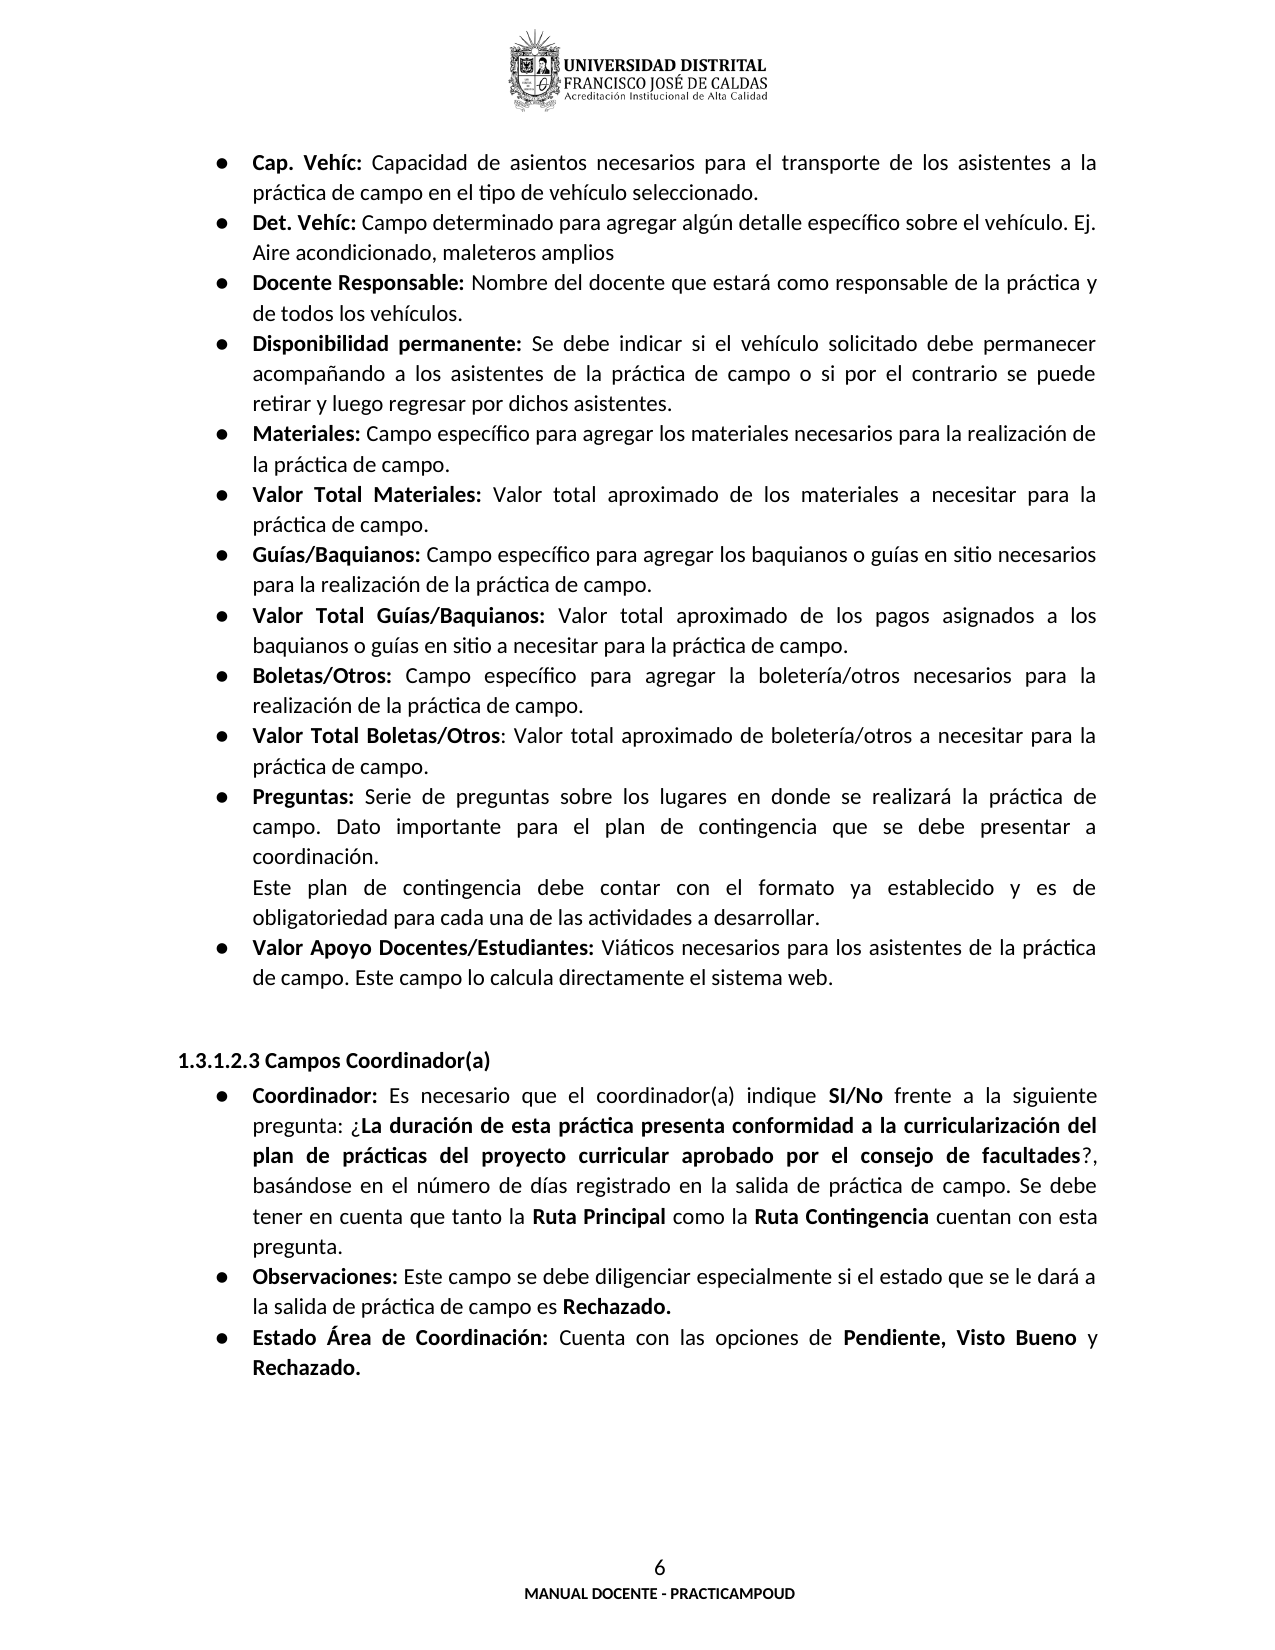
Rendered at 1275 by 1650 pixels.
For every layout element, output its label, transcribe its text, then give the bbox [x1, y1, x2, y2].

list Valor Total Materiales: Valor total aproximado de los materiales a necesitar para la práctica de campo. [215, 480, 1098, 538]
picture [507, 29, 768, 112]
list Valor Total Guías/Baquianos: Valor total aproximado de los pagos asignados a los baquianos o guías en sitio a necesitar para la práctica de campo. [215, 601, 1098, 659]
list Preguntas: Serie de preguntas sobre los lugares en donde se realizará la práctica de campo. Dato importante para el plan de contingencia que se debe presentar a coordinación. [215, 782, 1098, 870]
list Coordinador: Es necesario que el coordinador(a) indique SI/No frente a la siguiente pregunta: ¿La duración de esta práctica presenta conformidad a la curricularización del plan de prácticas del proyecto curricular aprobado por el consejo de facultades?, basándose en el número de días registrado en la salida de práctica de campo. Se debe tener en cuenta que tanto la Ruta Principal como la Ruta Contingencia cuentan con esta pregunta. [215, 1081, 1098, 1260]
list Docente Responsable: Nombre del docente que estará como responsable de la práctica y de todos los vehículos. [215, 268, 1098, 327]
list Valor Total Boletas/Otros: Valor total aproximado de boletería/otros a necesitar para la práctica de campo. [215, 722, 1098, 780]
list Cap. Vehíc: Capacidad de asientos necesarios para el transporte de los asistentes a la práctica de campo en el tipo de vehículo seleccionado. [215, 148, 1098, 206]
list Observaciones: Este campo se debe diligenciar especialmente si el estado que se le dará a la salida de práctica de campo es Rechazado. [215, 1262, 1098, 1320]
text Este plan de contingencia debe contar con el formato ya establecido y es de obligatoriedad para cada una de las actividades a desarrollar. [252, 873, 1098, 931]
list Boletas/Otros: Campo específico para agregar la boletería/otros necesarios para la realización de la práctica de campo. [215, 661, 1098, 719]
list Det. Vehíc: Campo determinado para agregar algún detalle específico sobre el vehículo. Ej. Aire acondicionado, maleteros amplios [215, 208, 1098, 266]
list Materiales: Campo específico para agregar los materiales necesarios para la realización de la práctica de campo. [215, 419, 1098, 478]
list Estado Área de Coordinación: Cuenta con las opciones de Pendiente, Visto Bueno y Rechazado. [215, 1323, 1098, 1381]
list Valor Apoyo Docentes/Estudiantes: Viáticos necesarios para los asistentes de la práctica de campo. Este campo lo calcula directamente el sistema web. [215, 933, 1098, 991]
list Guías/Baquianos: Campo específico para agregar los baquianos o guías en sitio necesarios para la realización de la práctica de campo. [215, 540, 1098, 598]
subtitle 1.3.1.2.3 Campos Coordinador(a) [177, 1047, 1098, 1074]
list Disponibilidad permanente: Se debe indicar si el vehículo solicitado debe permanecer acompañando a los asistentes de la práctica de campo o si por el contrario se puede retirar y luego regresar por dichos asistentes. [215, 329, 1098, 417]
